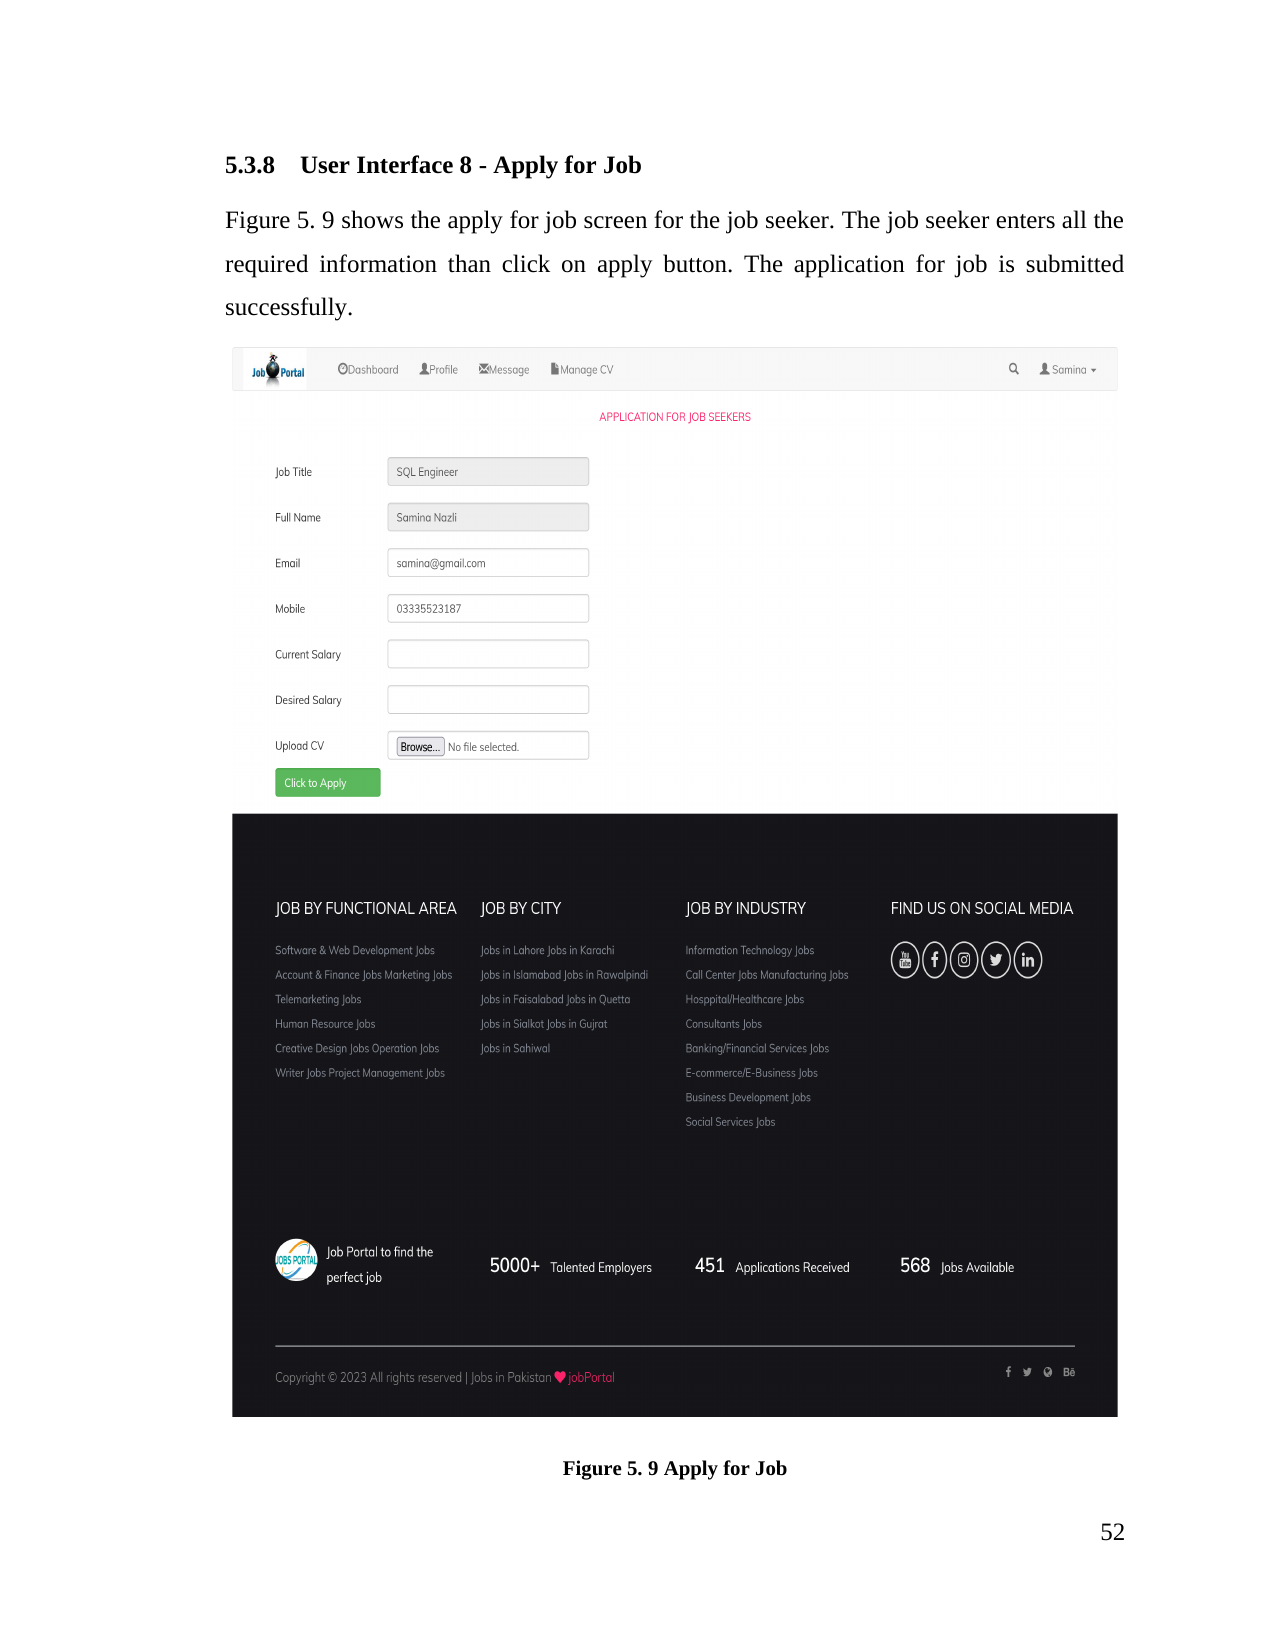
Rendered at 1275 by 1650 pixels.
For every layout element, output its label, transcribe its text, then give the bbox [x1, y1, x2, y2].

text Figure 5. 9 Apply for Job [225, 1456, 1125, 1480]
picture [232, 347, 1118, 1417]
subtitle User Interface 8 - Apply for Job [225, 150, 1125, 179]
text Figure 5. 9 shows the apply for job screen for the job seeker. The job seeker enters all the required information than click on apply button. The application for job is submitted successfully. [225, 206, 1125, 321]
